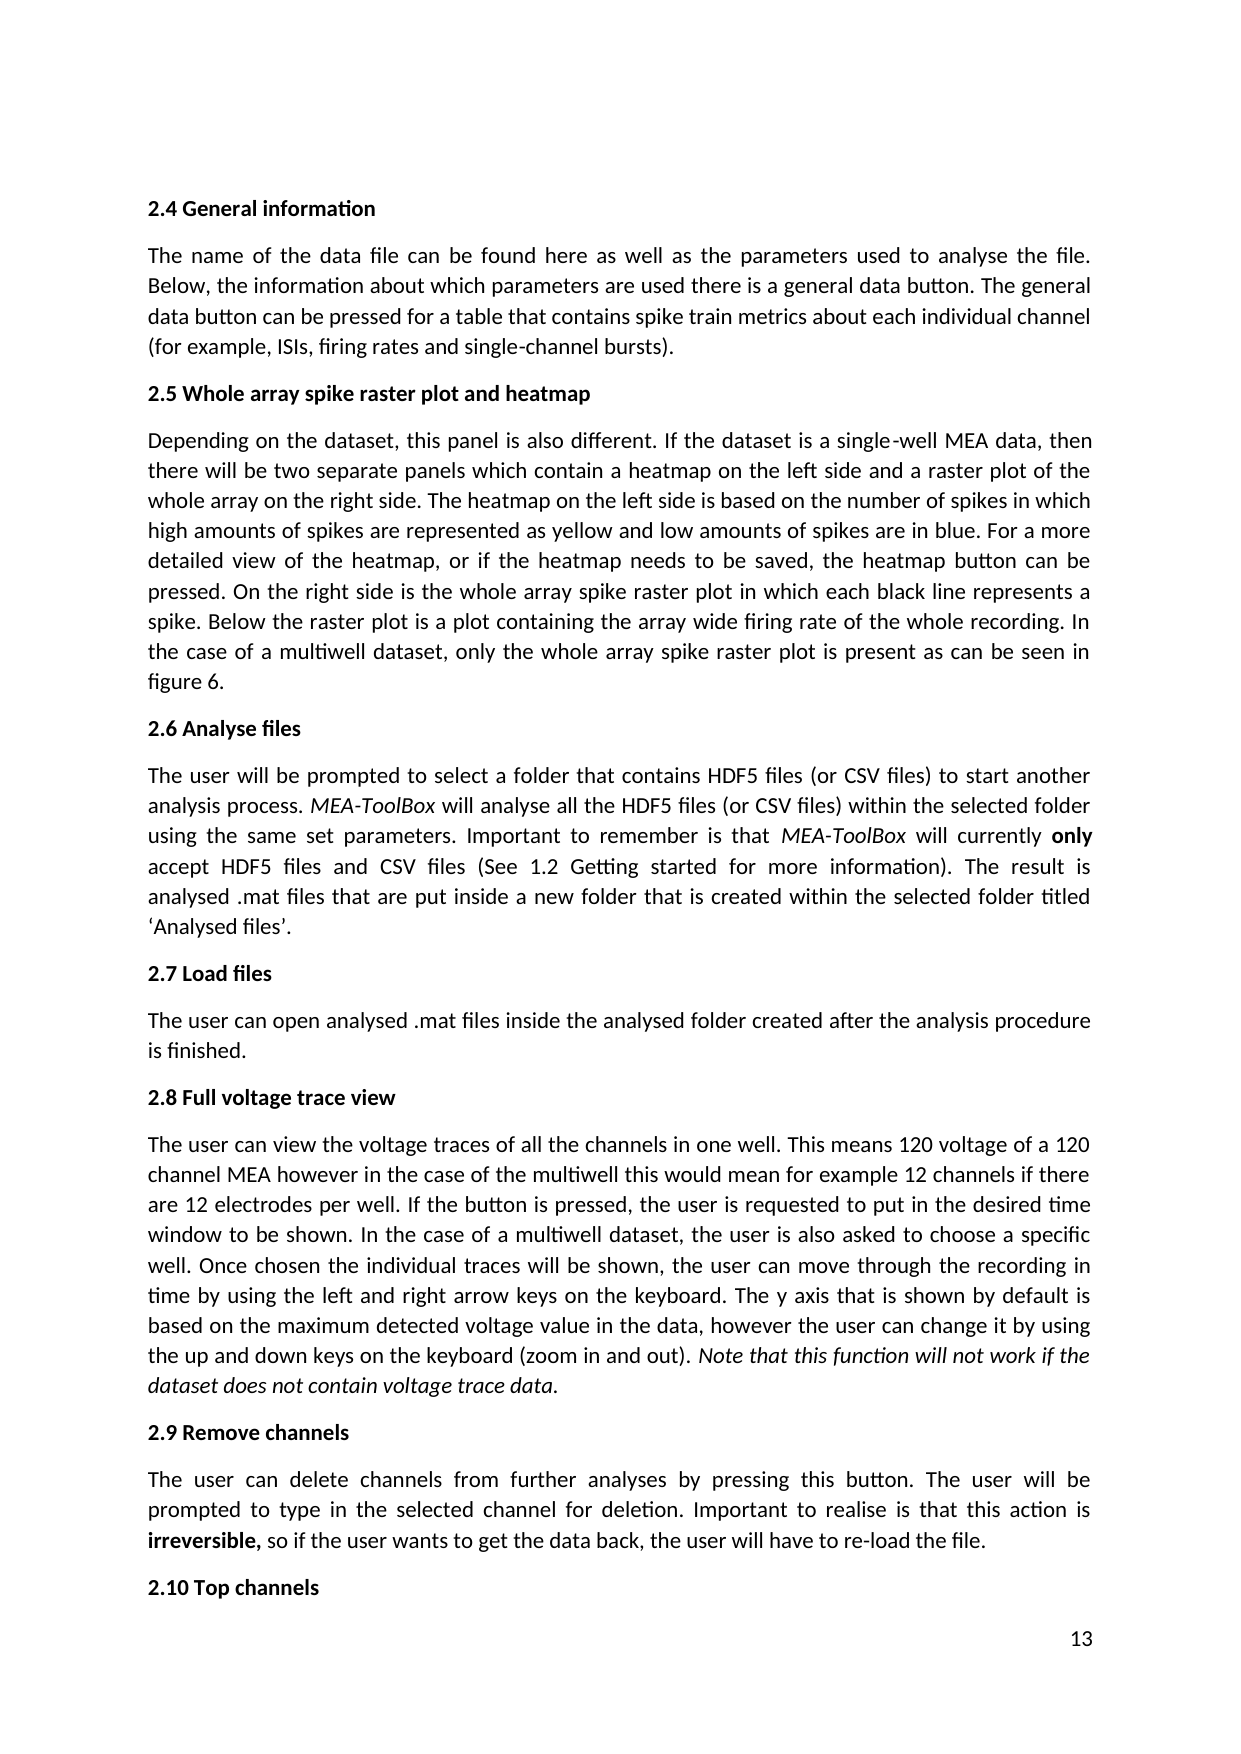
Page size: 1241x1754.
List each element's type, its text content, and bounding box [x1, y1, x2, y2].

text 2.9 Remove channels [148, 1418, 1093, 1446]
text The user can delete channels from further analyses by pressing this button. The user will be prompted to type in the selected channel for deletion. Important to realise is that this action is irreversible, so if the user wants to get the data back, the user will have to re-load the file. [148, 1465, 1093, 1554]
text The user can view the voltage traces of all the channels in one well. This means 120 voltage of a 120 channel MEA however in the case of the multiwell this would mean for example 12 channels if there are 12 electrodes per well. If the button is pressed, the user is requested to put in the desired time window to be shown. In the case of a multiwell dataset, the user is also asked to choose a specific well. Once chosen the individual traces will be shown, the user can move through the recording in time by using the left and right arrow keys on the keyboard. The y axis that is shown by default is based on the maximum detected voltage value in the data, however the user can change it by using the up and down keys on the keyboard (zoom in and out). Note that this function will not work if the dataset does not contain voltage trace data. [148, 1130, 1093, 1399]
text 2.7 Load files [148, 959, 1093, 987]
text 2.8 Full voltage trace view [148, 1083, 1093, 1111]
text 2.10 Top channels [148, 1573, 1093, 1601]
text Depending on the dataset, this panel is also different. If the dataset is a single-well MEA data, then there will be two separate panels which contain a heatmap on the left side and a raster plot of the whole array on the right side. The heatmap on the left side is based on the number of spikes in which high amounts of spikes are represented as yellow and low amounts of spikes are in blue. For a more detailed view of the heatmap, or if the heatmap needs to be saved, the heatmap button can be pressed. On the right side is the whole array spike raster plot in which each black line represents a spike. Below the raster plot is a plot containing the array wide firing rate of the whole recording. In the case of a multiwell dataset, only the whole array spike raster plot is present as can be seen in figure 6. [148, 426, 1093, 695]
text The user can open analysed .mat files inside the analysed folder created after the analysis procedure is finished. [148, 1006, 1093, 1064]
text The name of the data file can be found here as well as the parameters used to analyse the file. Below, the information about which parameters are used there is a general data button. The general data button can be pressed for a table that contains spike train metrics about each individual channel (for example, ISIs, firing rates and single-channel bursts). [148, 241, 1093, 360]
text 2.4 General information [148, 194, 1093, 222]
text 2.6 Analyse files [148, 714, 1093, 742]
text 2.5 Whole array spike raster plot and heatmap [148, 379, 1093, 407]
text The user will be prompted to select a folder that contains HDF5 files (or CSV files) to start another analysis process. MEA-ToolBox will analyse all the HDF5 files (or CSV files) within the selected folder using the same set parameters. Important to remember is that MEA-ToolBox will currently only accept HDF5 files and CSV files (See 1.2 Getting started for more information). The result is analysed .mat files that are put inside a new folder that is created within the selected folder titled ‘Analysed files’. [148, 761, 1093, 940]
